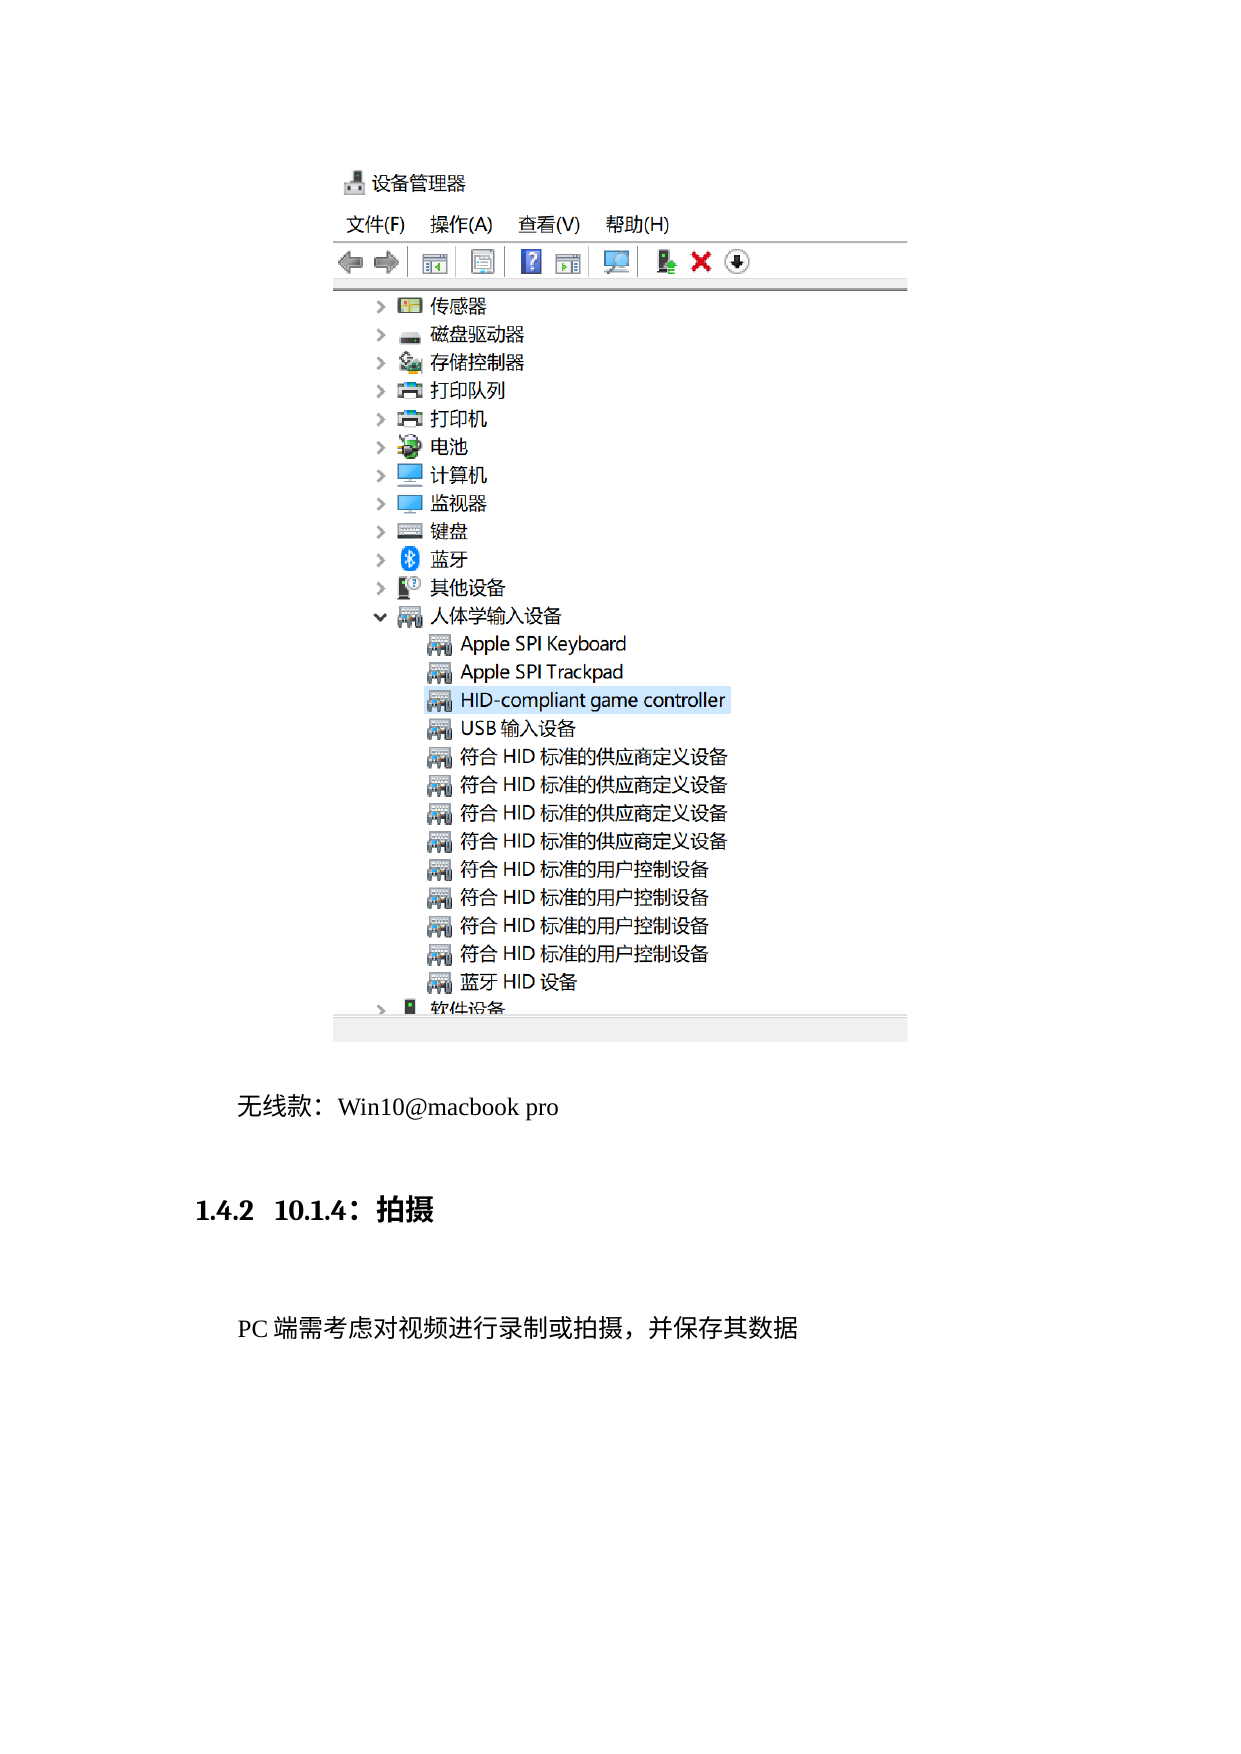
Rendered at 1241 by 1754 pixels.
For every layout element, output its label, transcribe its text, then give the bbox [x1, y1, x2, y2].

picture [333, 162, 908, 1042]
text 无线款：Win10@macbook pro [187, 1072, 1053, 1137]
text PC端需考虑对视频进行录制或拍摄，并保存其数据 [187, 1294, 1053, 1359]
subtitle 10.1.4：拍摄 [137, 1175, 1053, 1240]
